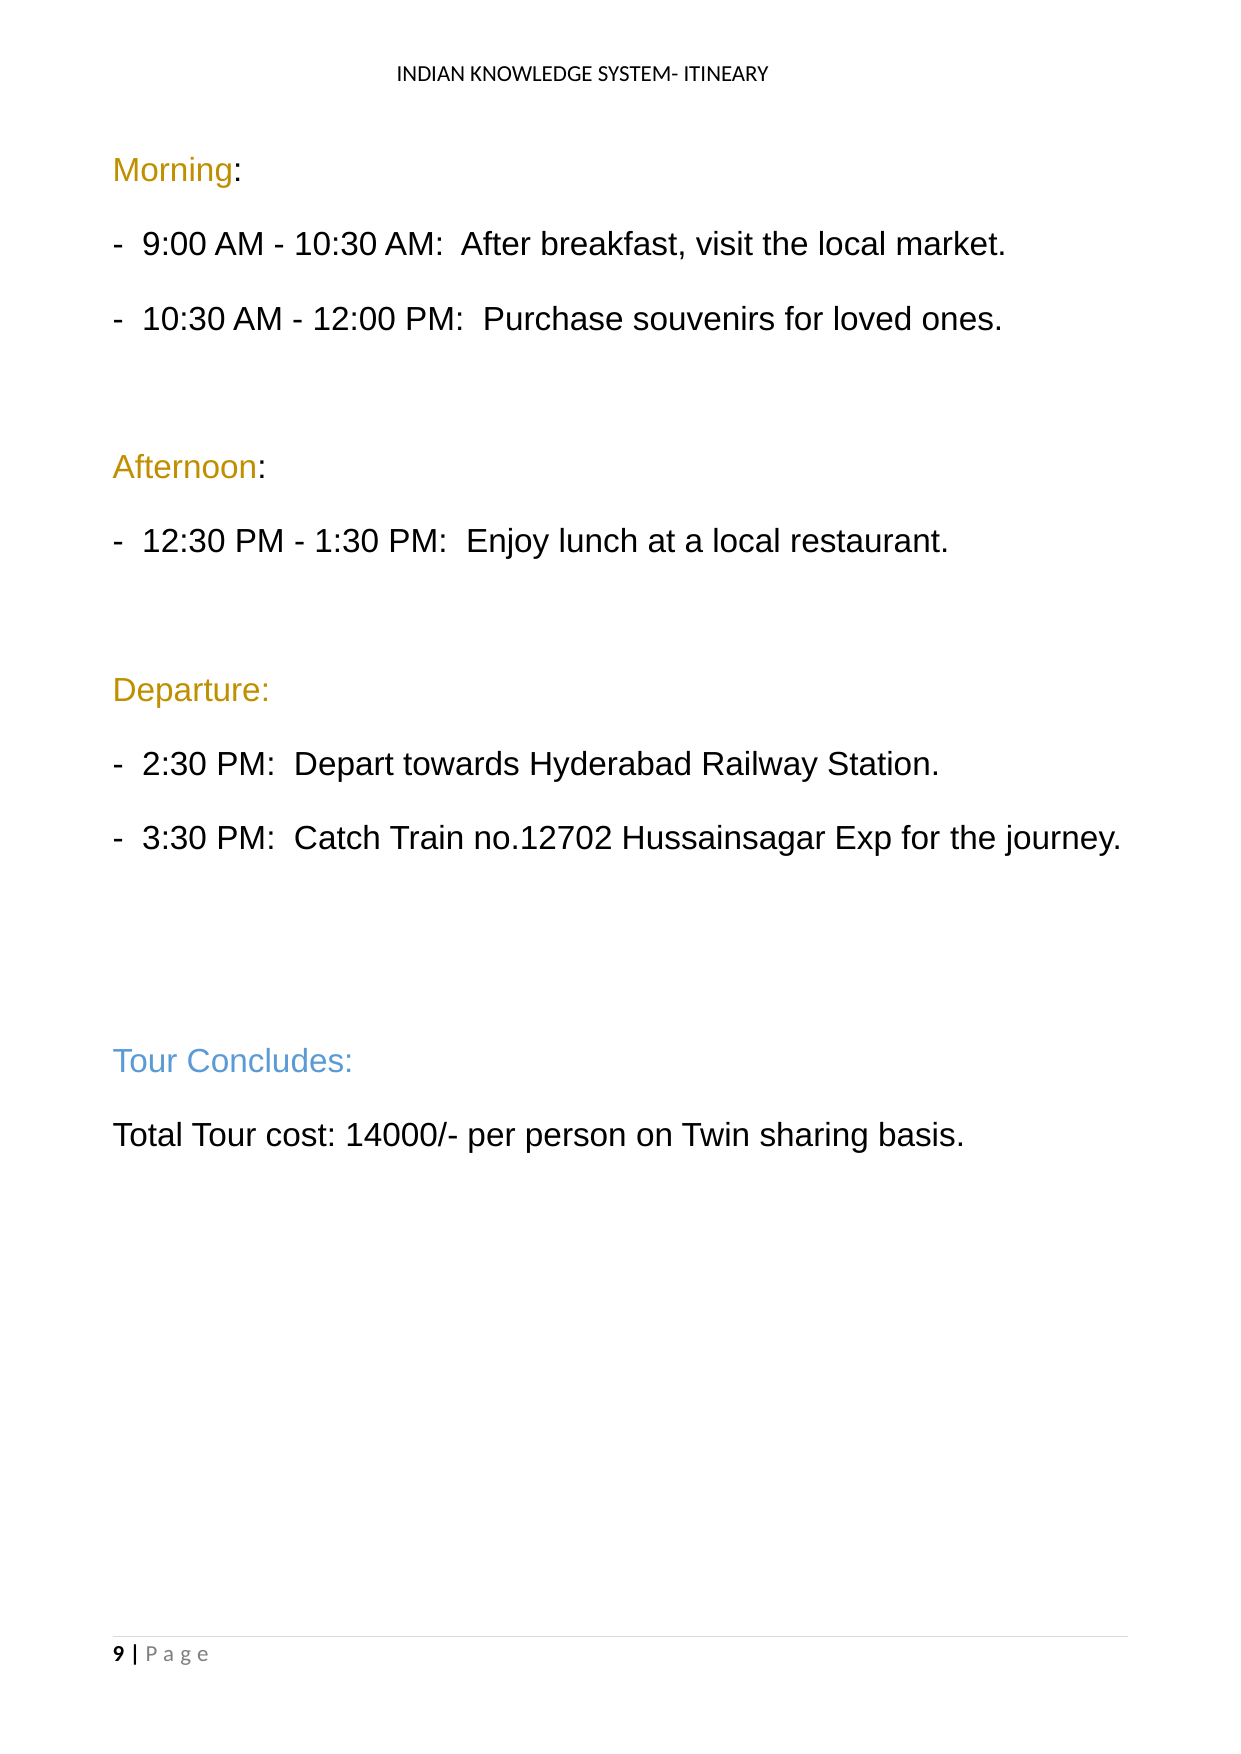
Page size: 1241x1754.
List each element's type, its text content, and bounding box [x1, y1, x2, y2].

text Afternoon: [112, 447, 1128, 486]
text - 9:00 AM - 10:30 AM: After breakfast, visit the local market. [112, 224, 1128, 263]
text - 3:30 PM: Catch Train no.12702 Hussainsagar Exp for the journey. [112, 818, 1128, 857]
text Morning: [112, 150, 1128, 188]
text - 10:30 AM - 12:00 PM: Purchase souvenirs for loved ones. [112, 298, 1128, 337]
text Departure: [112, 670, 1128, 708]
text Total Tour cost: 14000/- per person on Twin sharing basis. [112, 1116, 1128, 1154]
text Tour Concludes: [112, 1041, 1128, 1080]
text - 2:30 PM: Depart towards Hyderabad Railway Station. [112, 744, 1128, 783]
text - 12:30 PM - 1:30 PM: Enjoy lunch at a local restaurant. [112, 521, 1128, 560]
